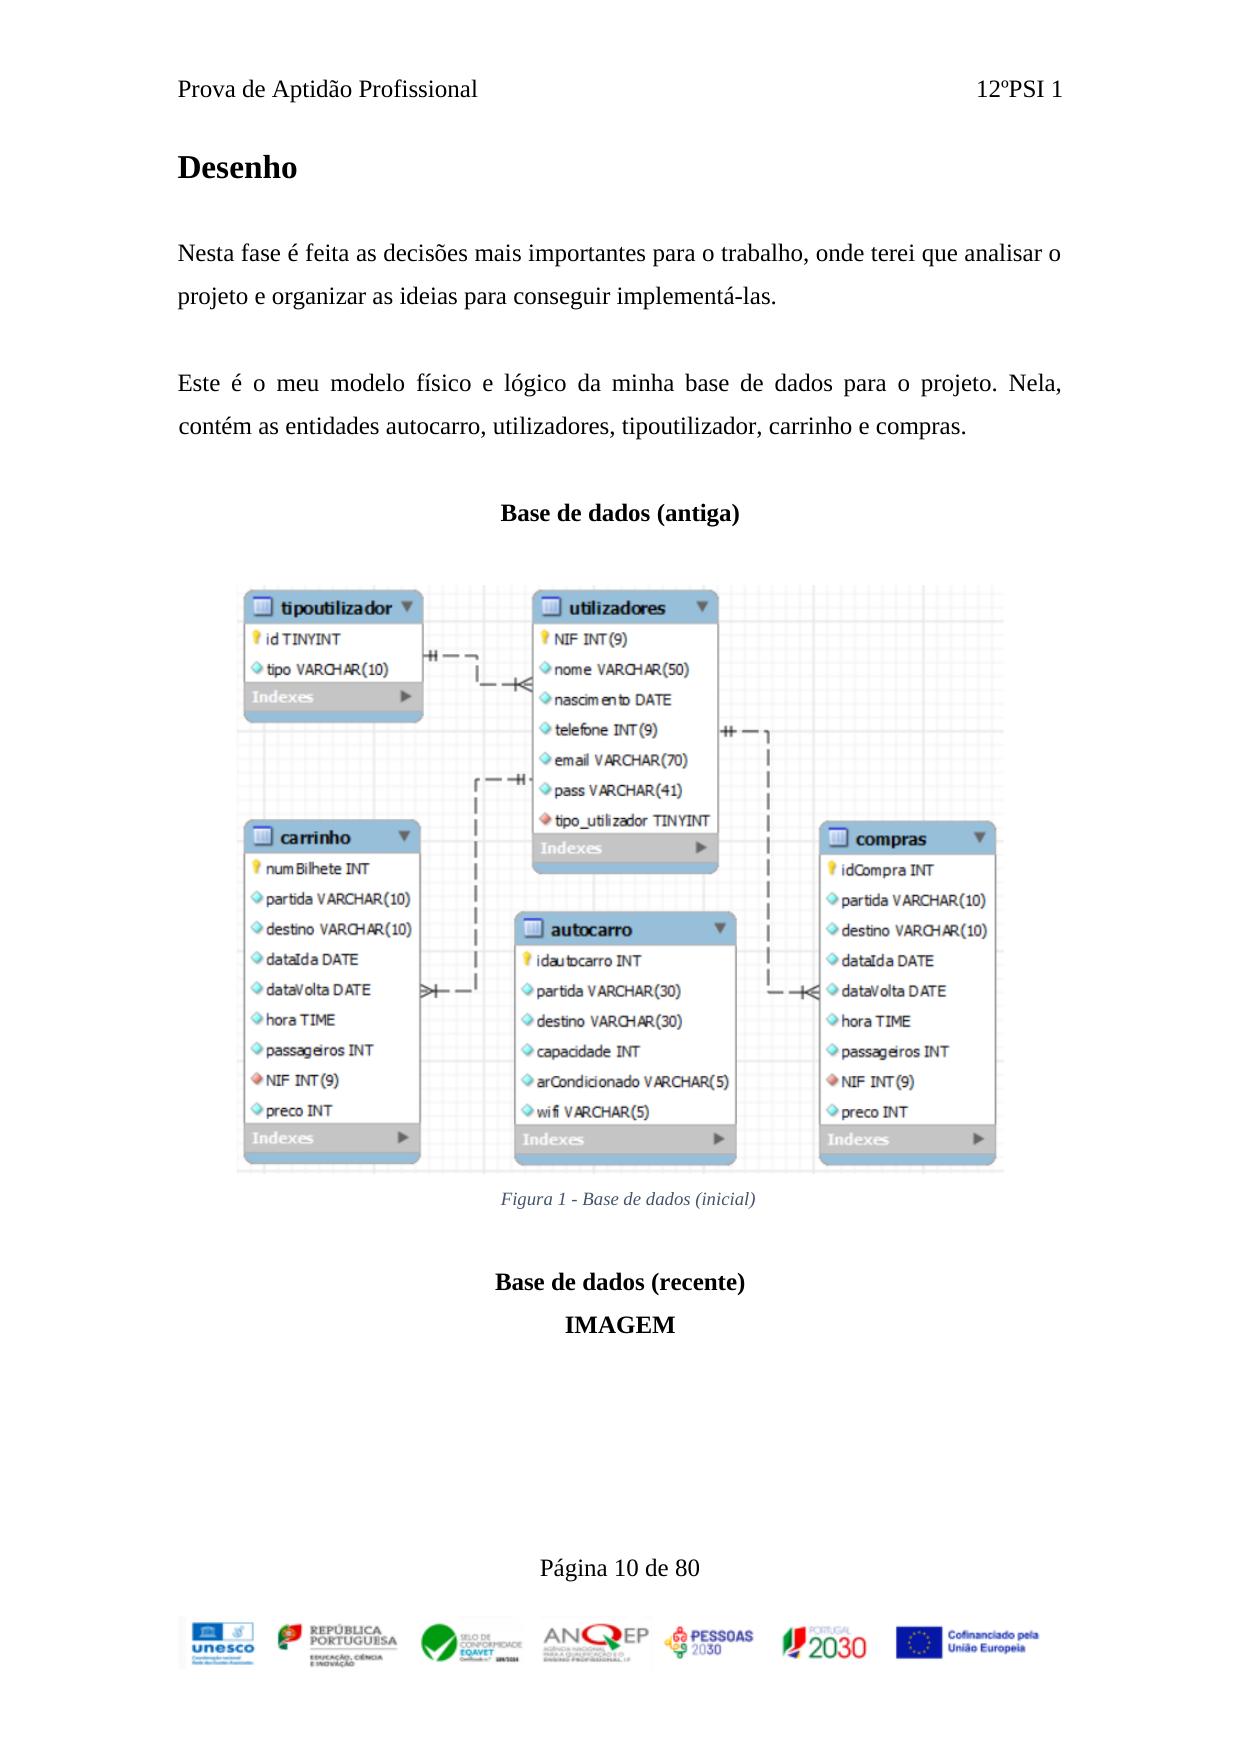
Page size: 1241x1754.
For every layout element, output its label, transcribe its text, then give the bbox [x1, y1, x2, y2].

text Base de dados (antiga) [177, 498, 1063, 527]
text IMAGEM [177, 1310, 1063, 1339]
picture [177, 1615, 1084, 1677]
text Base de dados (recente) [177, 1267, 1063, 1296]
text Este é o meu modelo físico e lógico da minha base de dados para o projeto. Nela, contém as entidades autocarro, utilizadores, tipoutilizador, carrinho e compras. [177, 368, 1063, 440]
text Nesta fase é feita as decisões mais importantes para o trabalho, onde terei que analisar o projeto e organizar as ideias para conseguir implementá-las. [177, 238, 1063, 309]
subtitle Desenho [177, 148, 1063, 186]
picture [236, 585, 1004, 1174]
text Figura 1 - Base de dados (inicial) [195, 1188, 1063, 1209]
